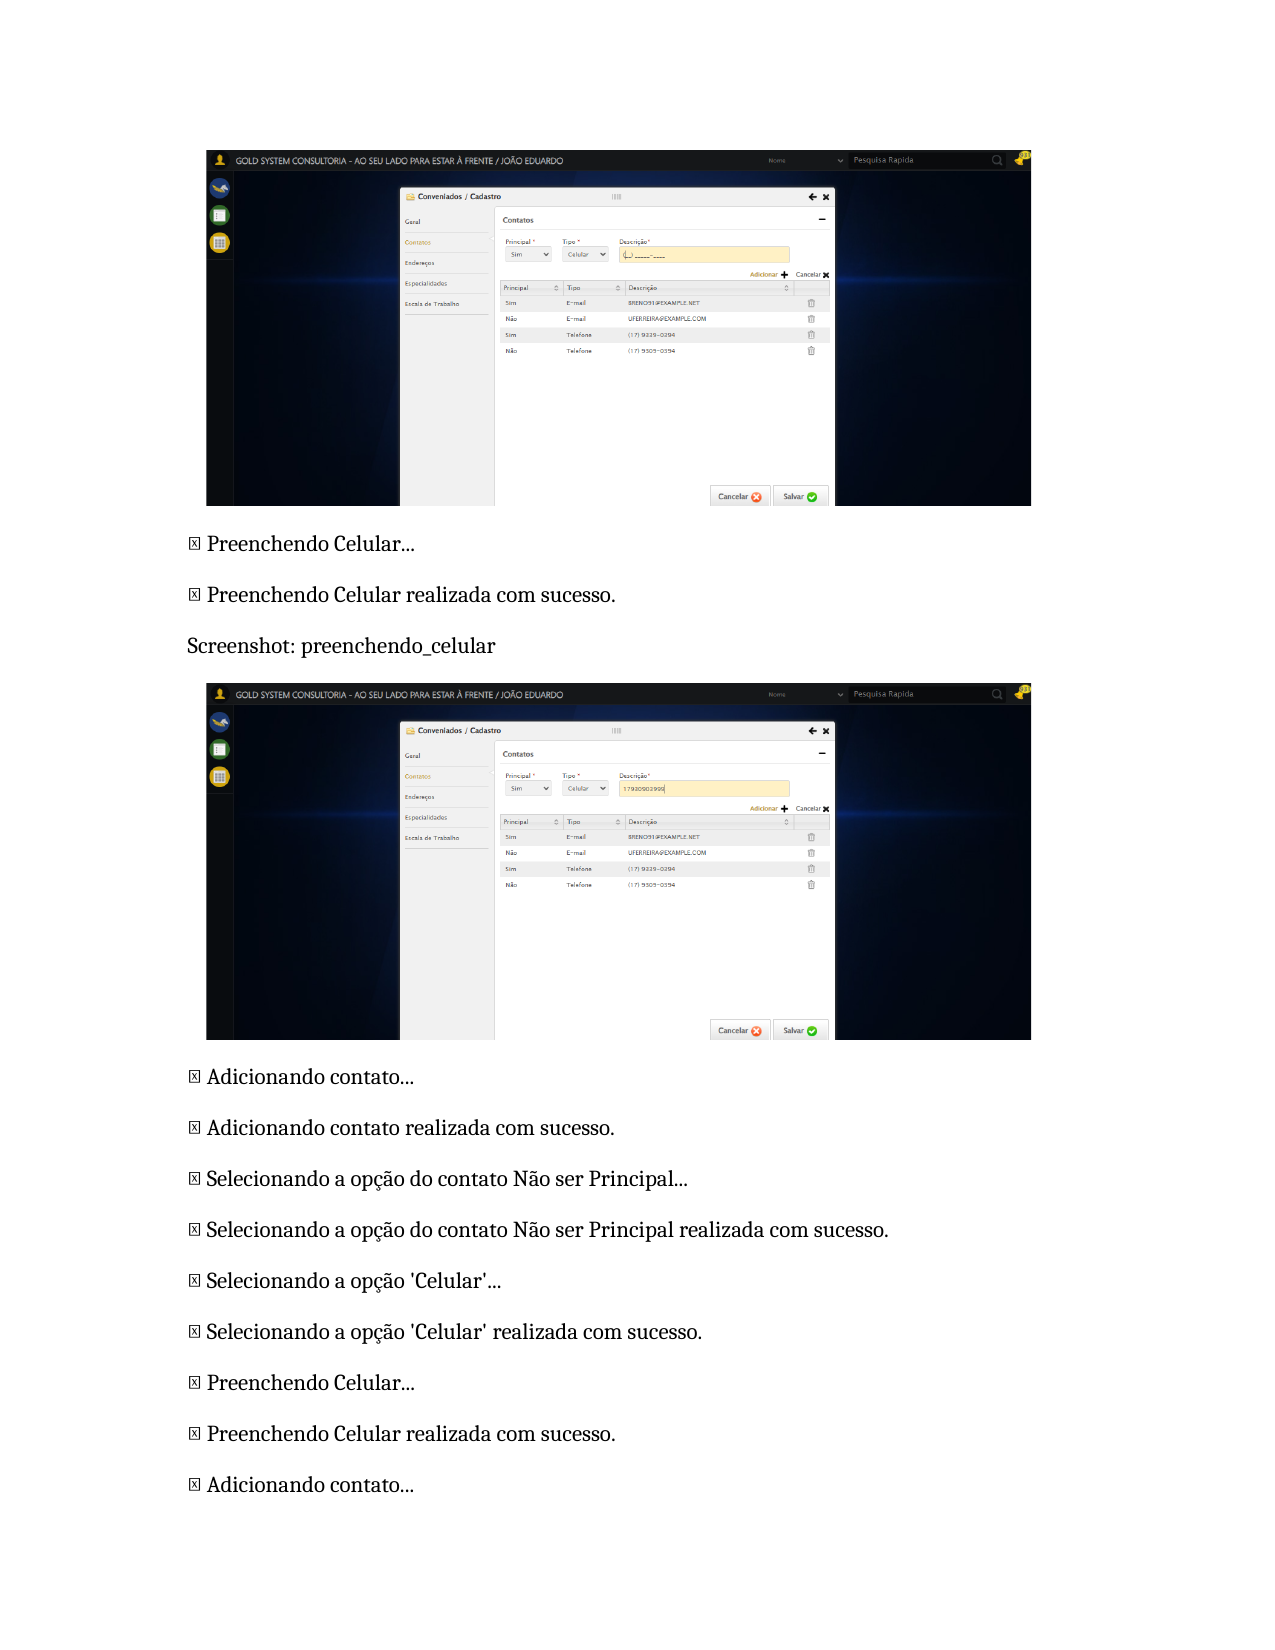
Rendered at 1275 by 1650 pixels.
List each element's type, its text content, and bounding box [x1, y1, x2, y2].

text 🔀 Selecionando a opção 'Celular'... [187, 1268, 1087, 1294]
text ✅ Preenchendo Celular realizada com sucesso. [187, 1421, 1087, 1448]
text ✅ Selecionando a opção do contato Não ser Principal realizada com sucesso. [187, 1217, 1087, 1243]
text ✅ Selecionando a opção 'Celular' realizada com sucesso. [187, 1319, 1087, 1346]
picture [206, 150, 1032, 506]
text Screenshot: preenchendo_celular [187, 632, 1087, 659]
picture [206, 683, 1032, 1040]
text ✅ Adicionando contato realizada com sucesso. [187, 1115, 1087, 1141]
text 🔀 Adicionando contato... [187, 1064, 1087, 1090]
text 🔀 Adicionando contato... [187, 1472, 1087, 1499]
text 🔀 Preenchendo Celular... [187, 530, 1087, 557]
text 🔀 Selecionando a opção do contato Não ser Principal... [187, 1166, 1087, 1192]
text 🔀 Preenchendo Celular... [187, 1370, 1087, 1397]
text ✅ Preenchendo Celular realizada com sucesso. [187, 581, 1087, 608]
